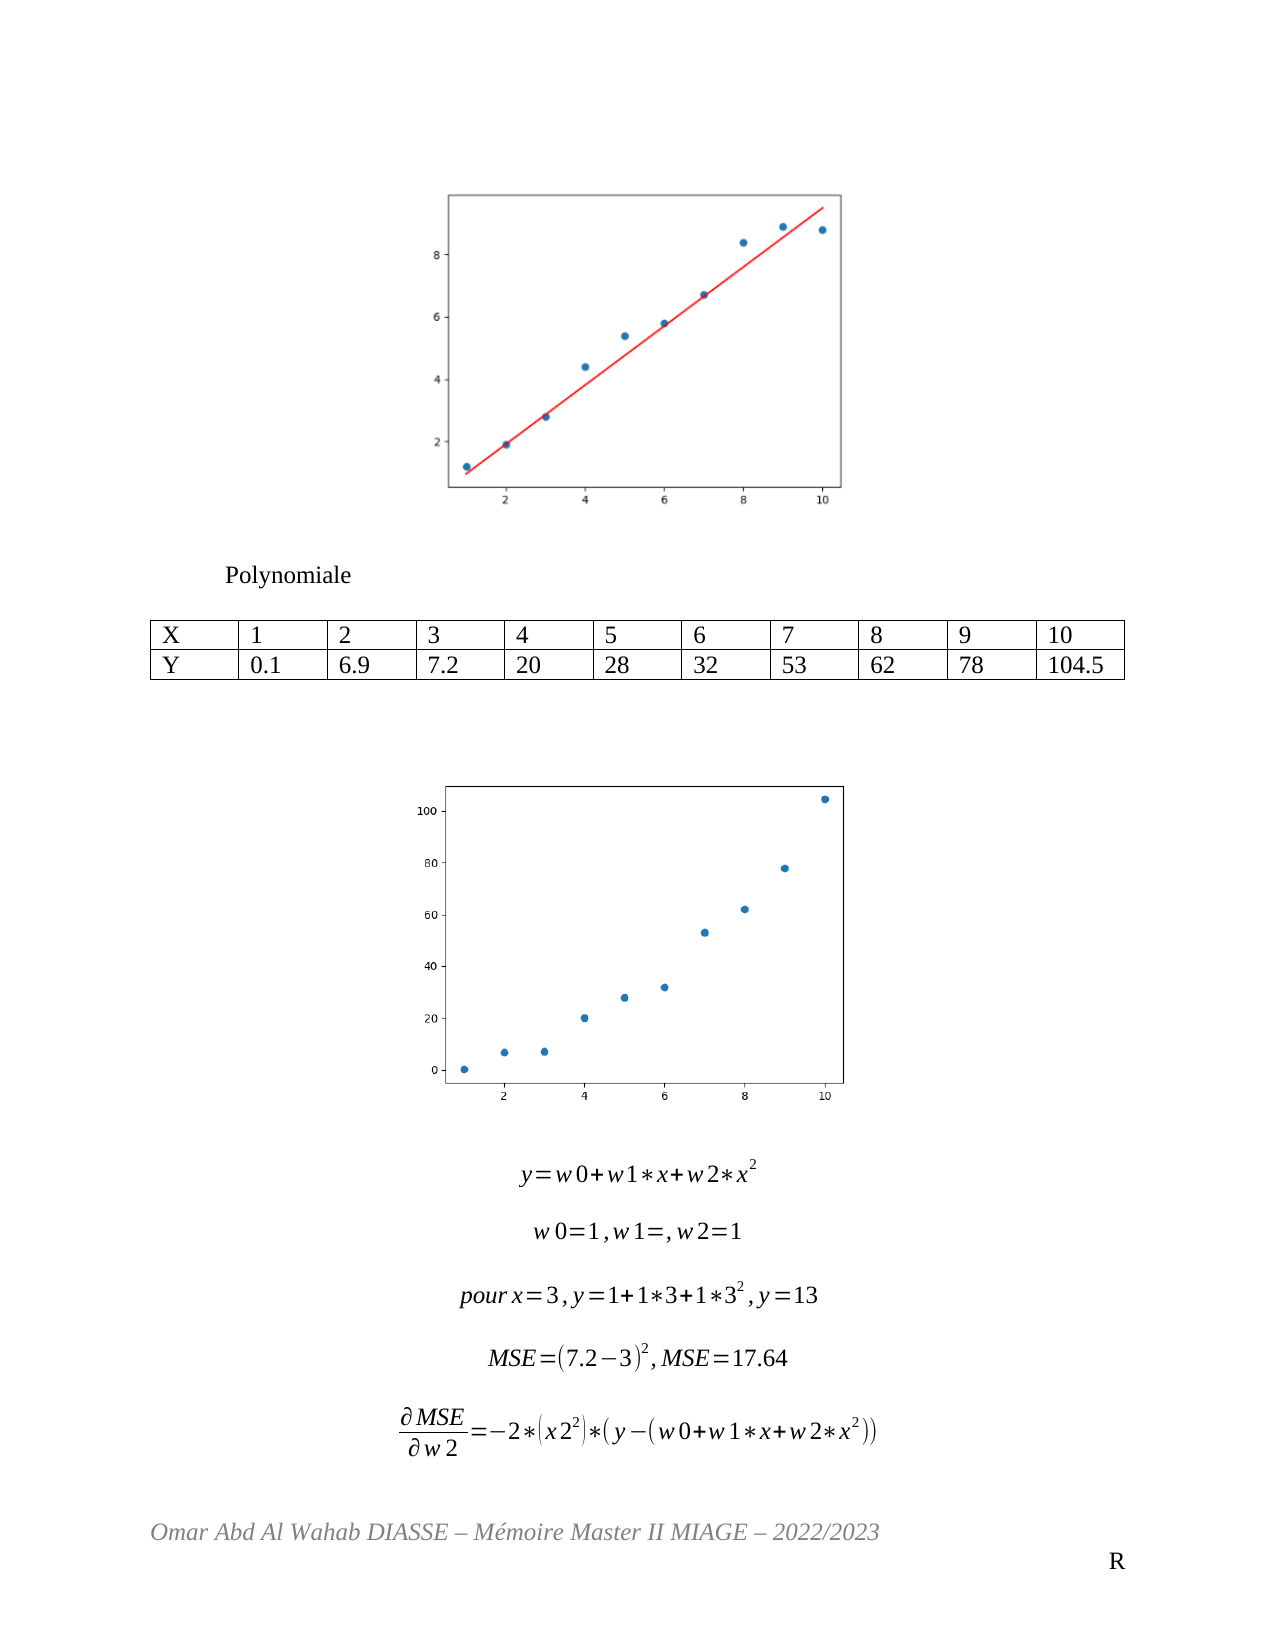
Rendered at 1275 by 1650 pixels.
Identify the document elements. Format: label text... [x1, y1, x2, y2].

table_header 6 [682, 621, 770, 649]
table_header 9 [948, 621, 1036, 649]
table_cell 28 [594, 650, 681, 679]
table_cell 53 [771, 650, 858, 679]
table_header 7 [771, 621, 858, 649]
table_cell 104.5 [1037, 650, 1124, 679]
table_header 8 [859, 621, 947, 649]
table_header 3 [417, 621, 504, 649]
table_header 4 [505, 621, 593, 649]
table_header X [151, 621, 238, 649]
table_cell 32 [682, 650, 770, 679]
table_header 10 [1037, 621, 1124, 649]
table_header 1 [239, 621, 327, 649]
table_cell 20 [505, 650, 593, 679]
table_cell 0.1 [239, 650, 327, 679]
text Polynomiale [150, 560, 1125, 588]
table_cell 7.2 [417, 650, 504, 679]
table_cell Y [151, 650, 238, 679]
table_cell 6.9 [328, 650, 416, 679]
table_header 5 [594, 621, 681, 649]
picture [385, 150, 891, 529]
picture [381, 740, 894, 1125]
table_cell 78 [948, 650, 1036, 679]
table_header 2 [328, 621, 416, 649]
table_cell 62 [859, 650, 947, 679]
